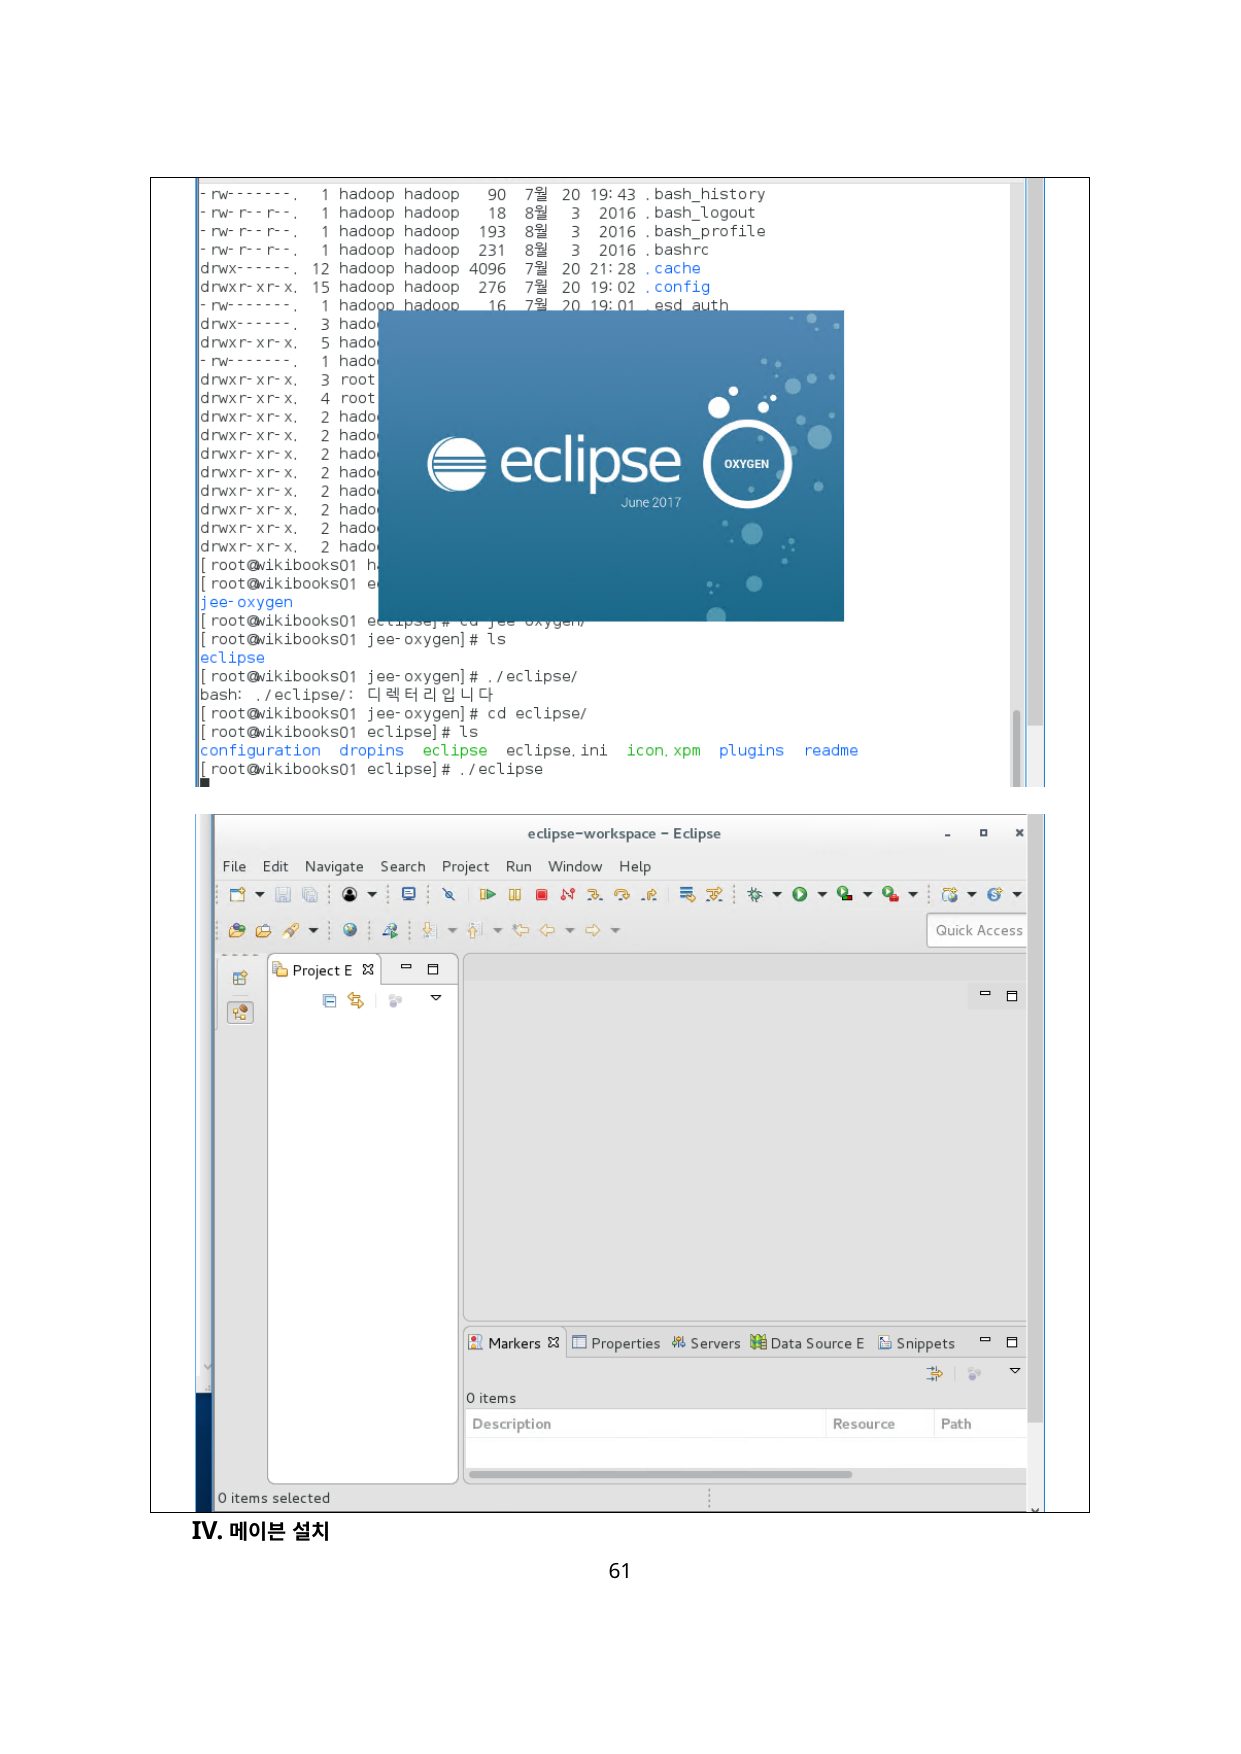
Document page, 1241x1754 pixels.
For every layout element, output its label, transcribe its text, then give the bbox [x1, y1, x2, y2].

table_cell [151, 178, 1089, 1512]
list 메이븐 설치 [192, 1513, 1090, 1547]
picture [195, 178, 1045, 787]
picture [195, 814, 1045, 1512]
